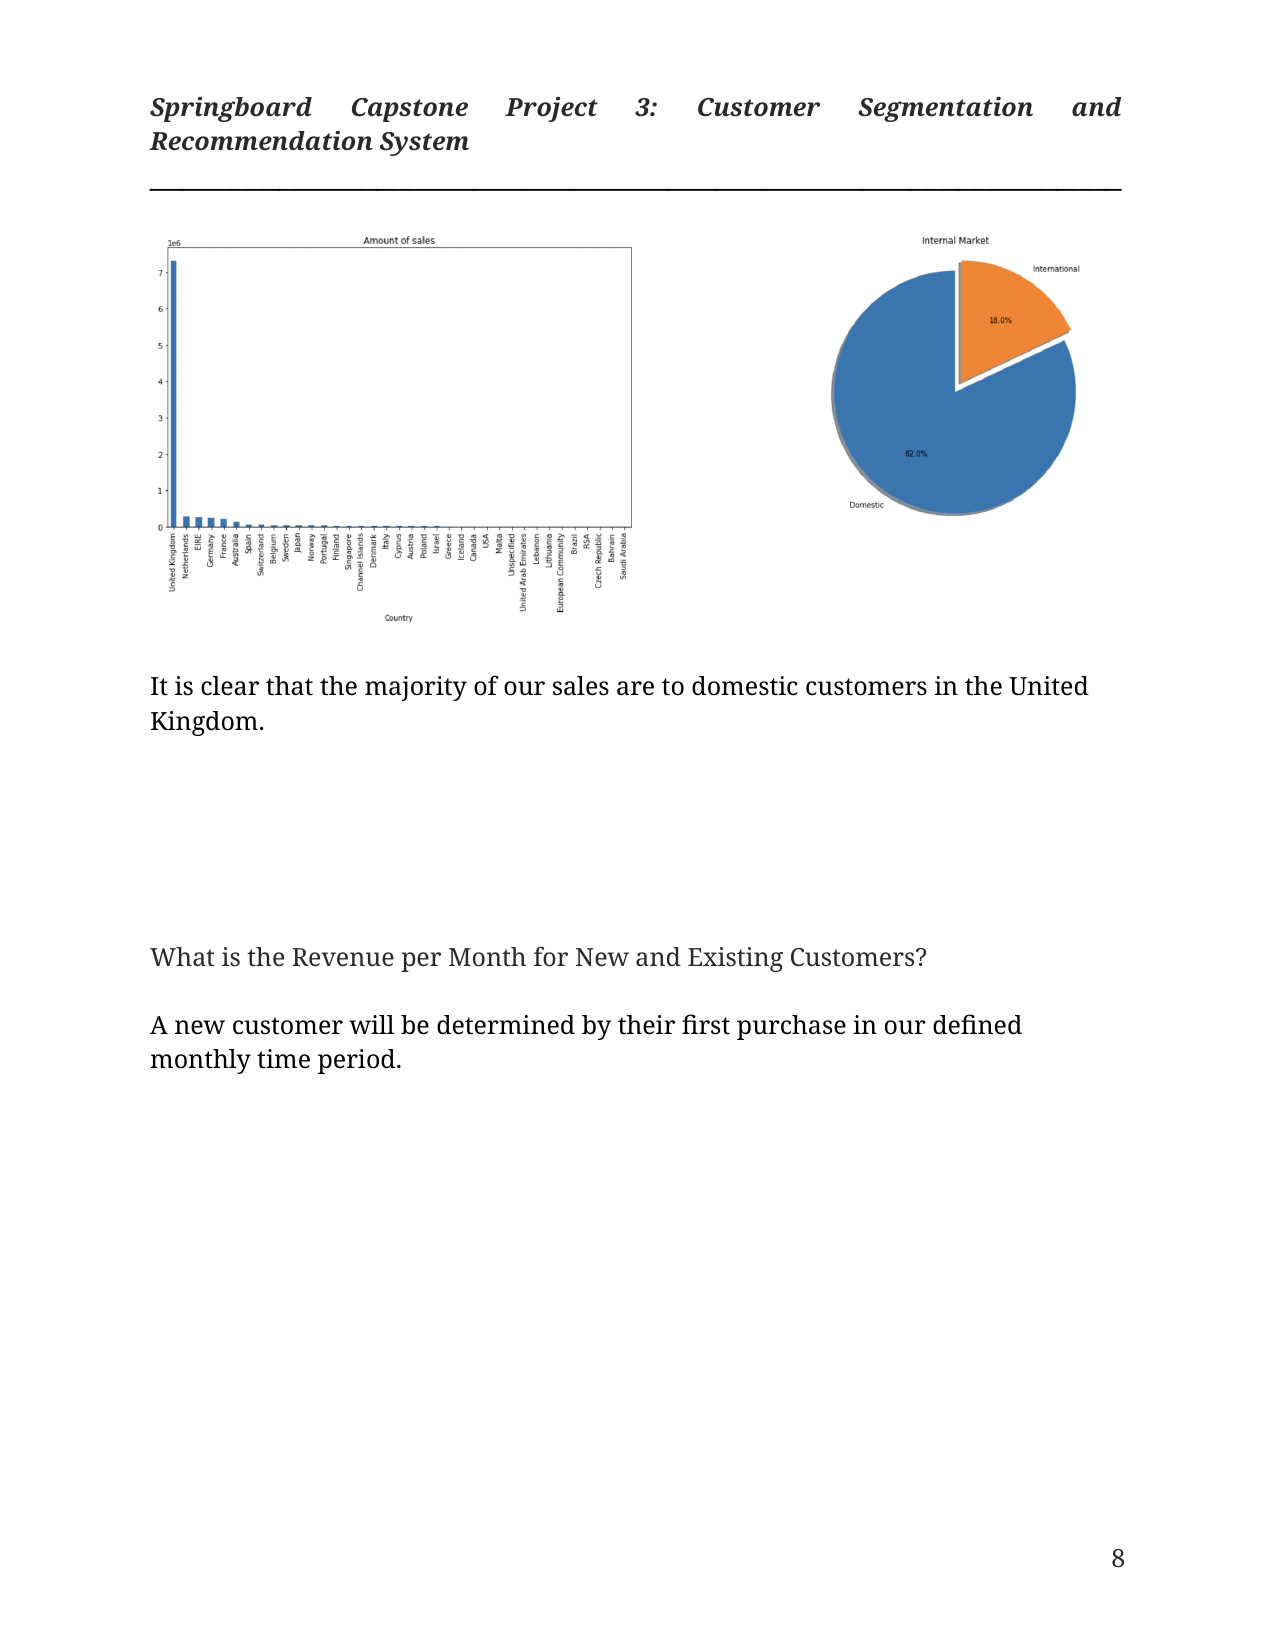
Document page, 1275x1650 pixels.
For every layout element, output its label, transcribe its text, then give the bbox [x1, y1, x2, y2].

text A new customer will be determined by their first purchase in our defined monthly time period. [150, 1007, 1125, 1076]
text It is clear that the majority of our sales are to domestic customers in the United Kingdom. [265, 669, 1125, 737]
text What is the Revenue per Month for New and Existing Customers? [150, 939, 1125, 973]
picture [150, 230, 1125, 639]
